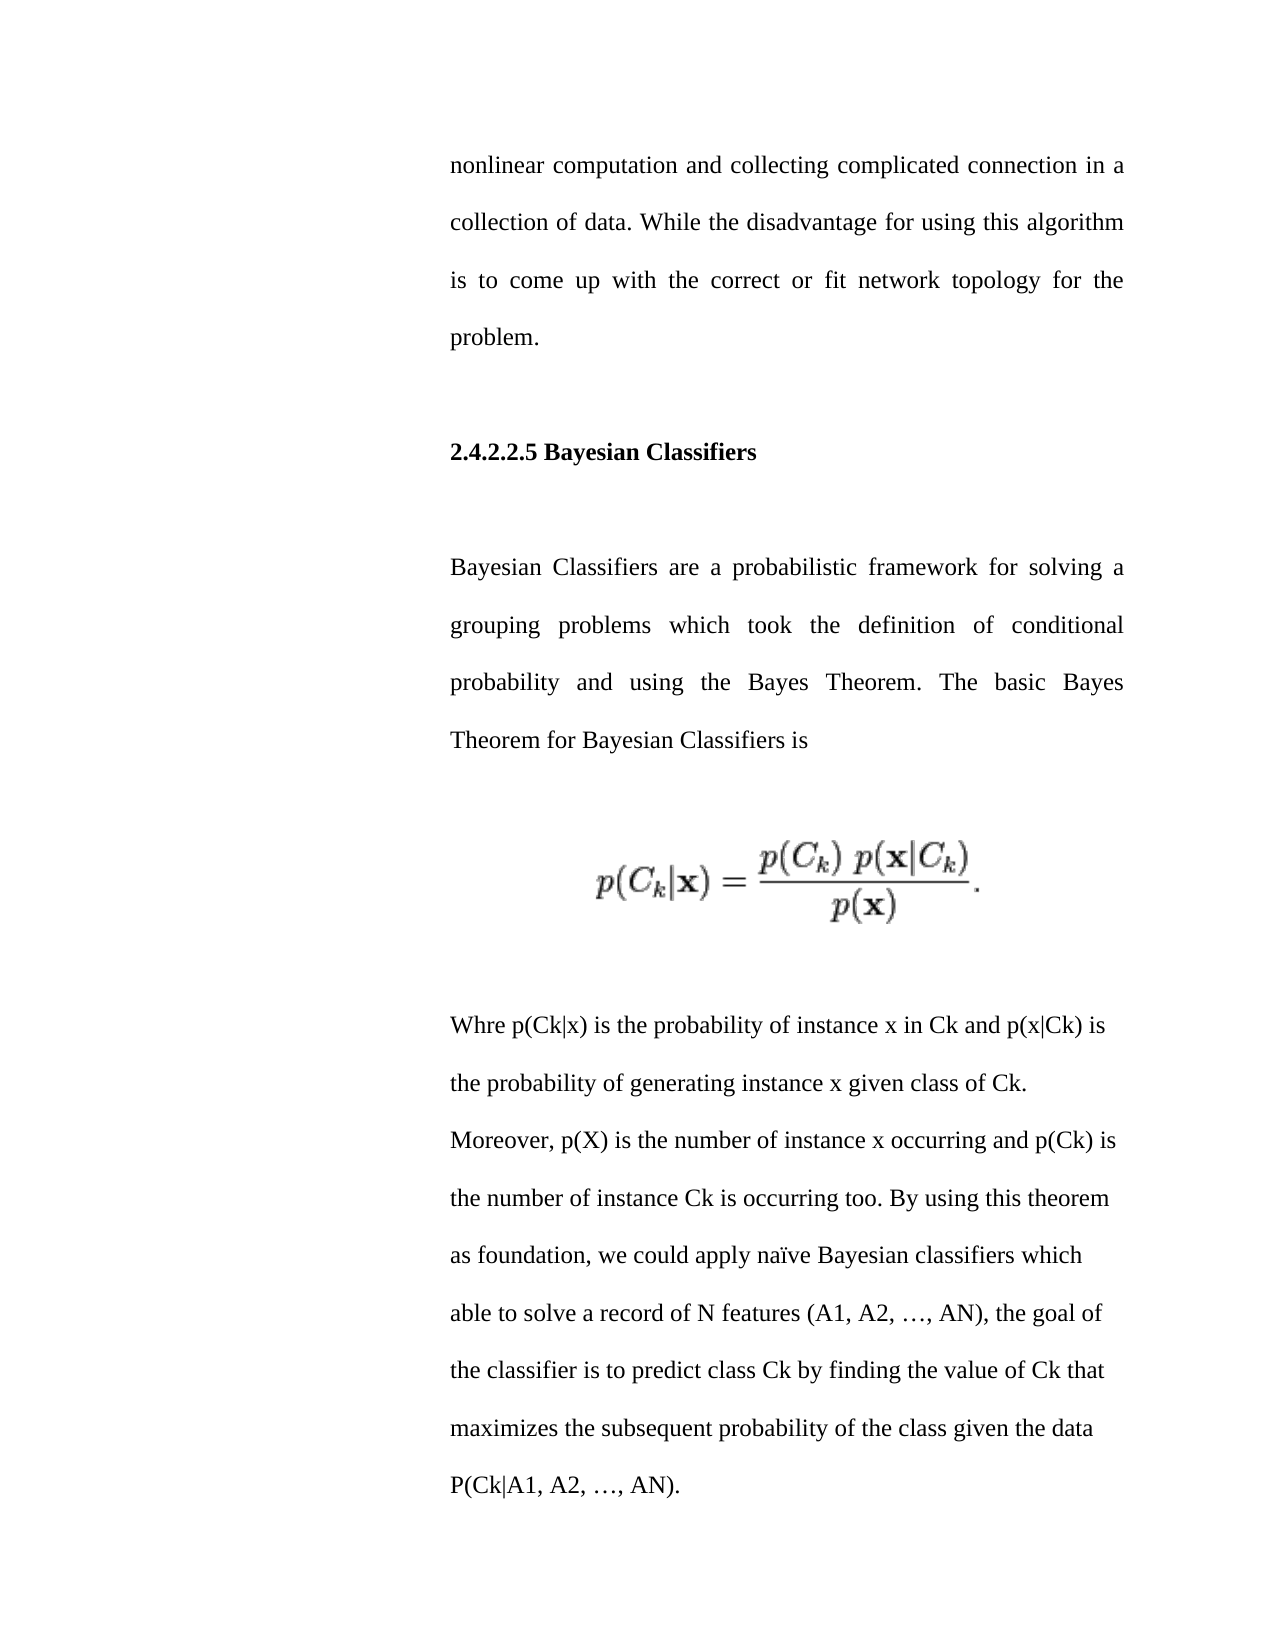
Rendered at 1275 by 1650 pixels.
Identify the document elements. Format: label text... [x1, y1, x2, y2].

picture [595, 840, 980, 924]
text Whre p(Ck|x) is the probability of instance x in Ck and p(x|Ck) is the probability of generating instance x given class of Ck. Moreover, p(X) is the number of instance x occurring and p(Ck) is the number of instance Ck is occurring too. By using this theorem as foundation, we could apply naïve Bayesian classifiers which able to solve a record of N features (A1, A2, …, AN), the goal of the classifier is to predict class Ck by finding the value of Ck that maximizes the subsequent probability of the class given the data P(Ck|A1, A2, …, AN). [450, 1010, 1125, 1499]
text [450, 150, 1125, 351]
text 2.4.2.2.5 Bayesian Classifiers [450, 437, 1125, 466]
text Bayesian Classifiers are a probabilistic framework for solving a grouping problems which took the definition of conditional probability and using the Bayes Theorem. The basic Bayes Theorem for Bayesian Classifiers is [450, 552, 1125, 754]
